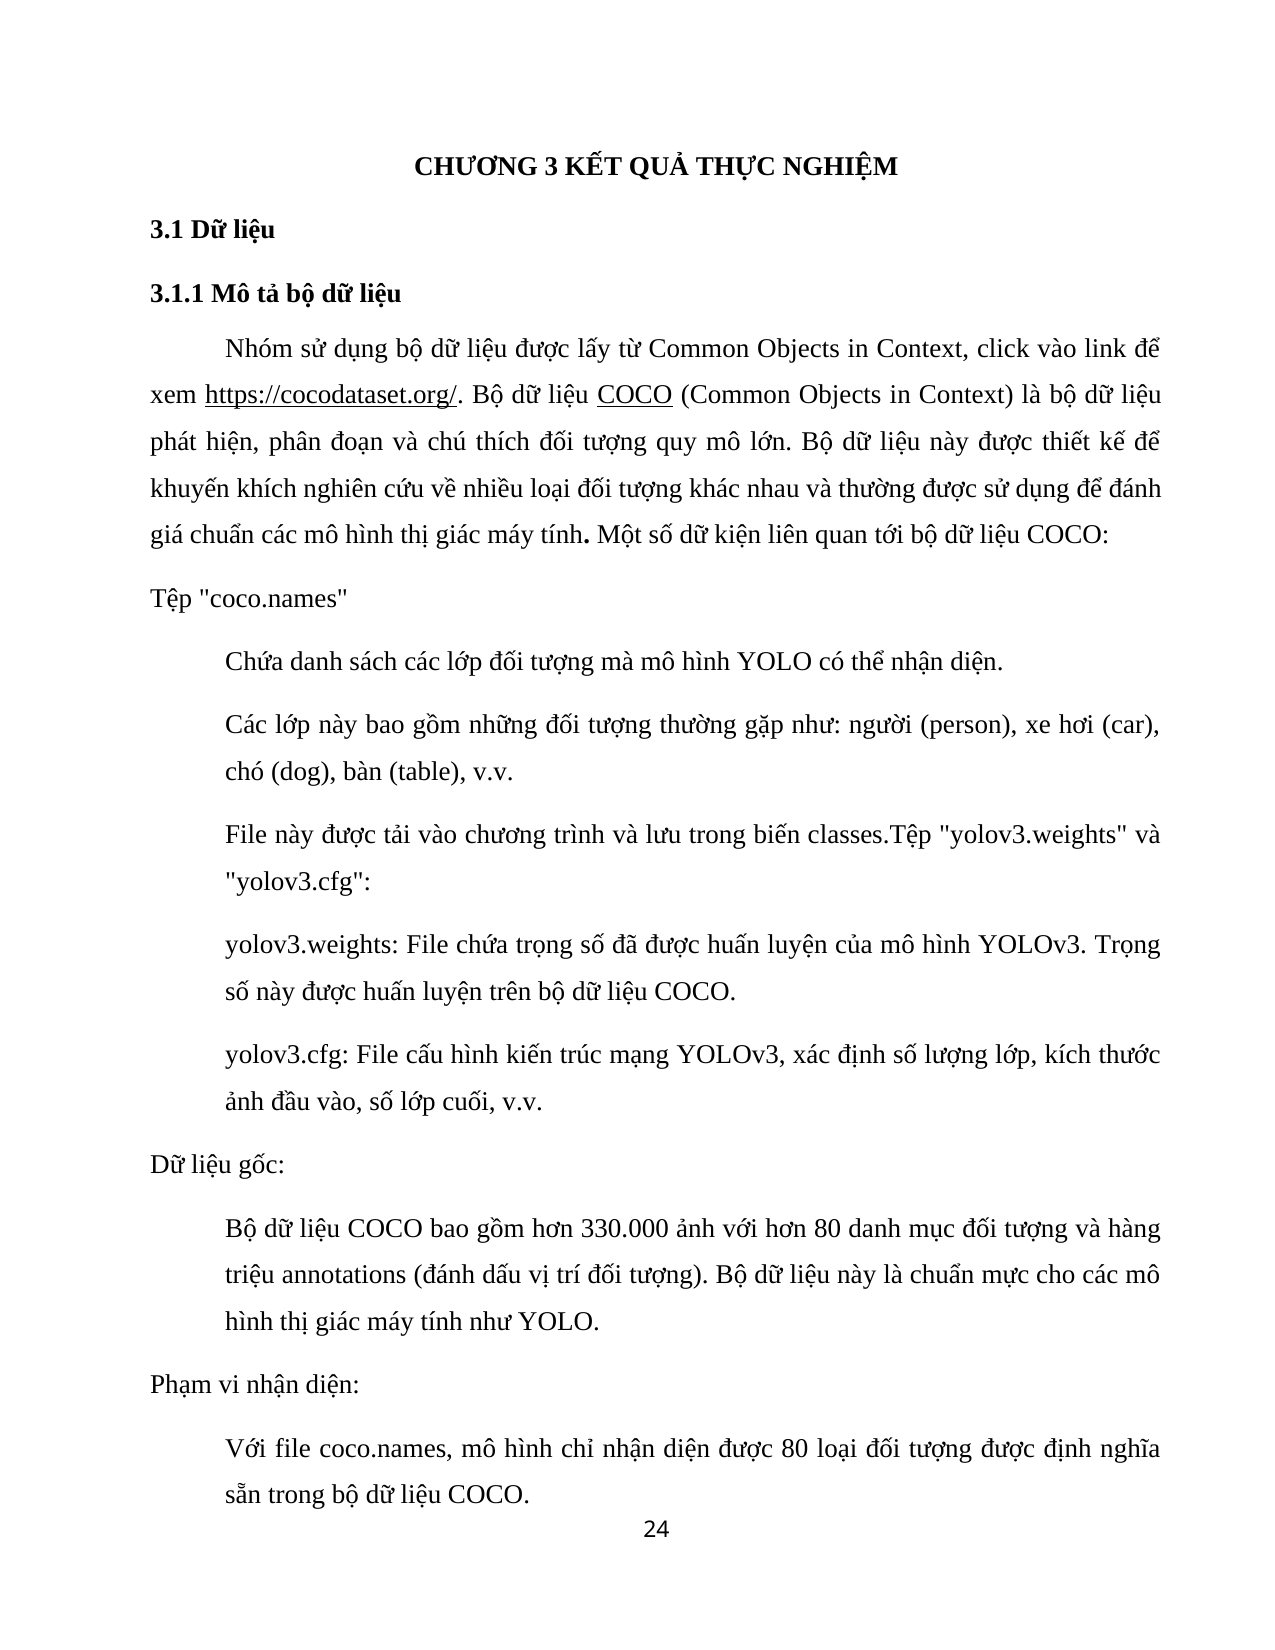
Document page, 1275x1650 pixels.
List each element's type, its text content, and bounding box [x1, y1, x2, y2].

text Tệp "coco.names" [150, 582, 1162, 613]
text Nhóm sử dụng bộ dữ liệu được lấy từ Common Objects in Context, click vào link để xem https://cocodataset.org/. Bộ dữ liệu COCO (Common Objects in Context) là bộ dữ liệu phát hiện, phân đoạn và chú thích đối tượng quy mô lớn. Bộ dữ liệu này được thiết kế để khuyến khích nghiên cứu về nhiều loại đối tượng khác nhau và thường được sử dụng để đánh giá chuẩn các mô hình thị giác máy tính. Một số dữ kiện liên quan tới bộ dữ liệu COCO: [150, 332, 1162, 549]
text File này được tải vào chương trình và lưu trong biến classes.Tệp "yolov3.weights" và "yolov3.cfg": [225, 818, 1162, 896]
text yolov3.cfg: File cấu hình kiến trúc mạng YOLOv3, xác định số lượng lớp, kích thước ảnh đầu vào, số lớp cuối, v.v. [225, 1038, 1162, 1116]
subtitle 3.1 Dữ liệu [150, 213, 1162, 244]
text yolov3.weights: File chứa trọng số đã được huấn luyện của mô hình YOLOv3. Trọng số này được huấn luyện trên bộ dữ liệu COCO. [225, 928, 1162, 1006]
text Chứa danh sách các lớp đối tượng mà mô hình YOLO có thể nhận diện. [225, 645, 1162, 676]
text Các lớp này bao gồm những đối tượng thường gặp như: người (person), xe hơi (car), chó (dog), bàn (table), v.v. [225, 708, 1162, 786]
subtitle CHƯƠNG 3 KẾT QUẢ THỰC NGHIỆM [150, 150, 1162, 181]
text Phạm vi nhận diện: [150, 1368, 1162, 1399]
text Bộ dữ liệu COCO bao gồm hơn 330.000 ảnh với hơn 80 danh mục đối tượng và hàng triệu annotations (đánh dấu vị trí đối tượng). Bộ dữ liệu này là chuẩn mực cho các mô hình thị giác máy tính như YOLO. [225, 1212, 1162, 1336]
text Dữ liệu gốc: [150, 1148, 1162, 1179]
subtitle 3.1.1 Mô tả bộ dữ liệu [150, 277, 1162, 308]
text Với file coco.names, mô hình chỉ nhận diện được 80 loại đối tượng được định nghĩa sẵn trong bộ dữ liệu COCO. [225, 1432, 1162, 1509]
